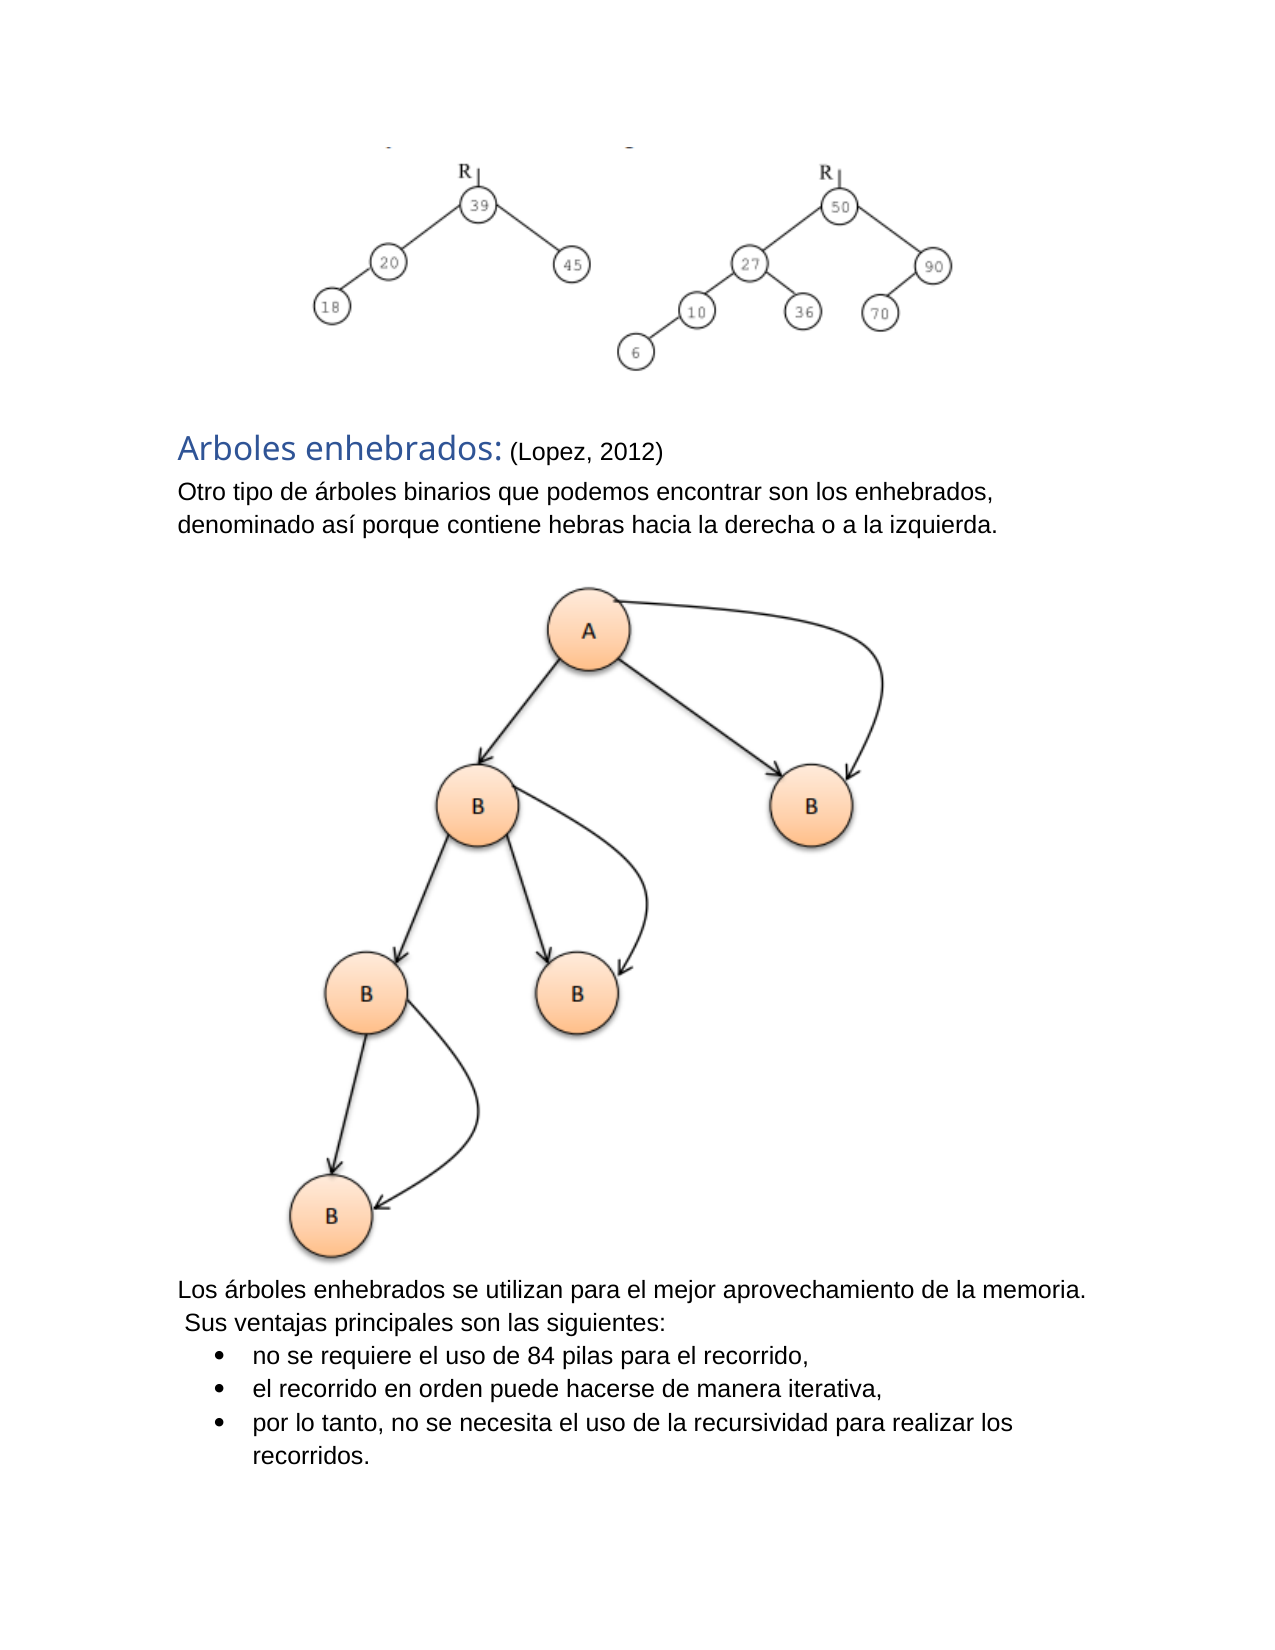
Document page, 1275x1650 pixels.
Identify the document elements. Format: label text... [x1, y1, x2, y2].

text Arboles enhebrados: [177, 424, 1098, 470]
picture [278, 147, 990, 382]
list por lo tanto, no se necesita el uso de la recursividad para realizar los recorridos. [215, 1407, 1098, 1469]
list no se requiere el uso de 84 pilas para el recorrido, [215, 1341, 1098, 1370]
text Los árboles enhebrados se utilizan para el mejor aprovechamiento de la memoria. [177, 1275, 1098, 1304]
text Sus ventajas principales son las siguientes: [177, 1308, 1098, 1337]
text Otro tipo de árboles binarios que podemos encontrar son los enhebrados, denominado así porque contiene hebras hacia la derecha o a la izquierda. [177, 477, 1098, 538]
picture [177, 542, 1032, 1271]
list el recorrido en orden puede hacerse de manera iterativa, [215, 1374, 1098, 1403]
